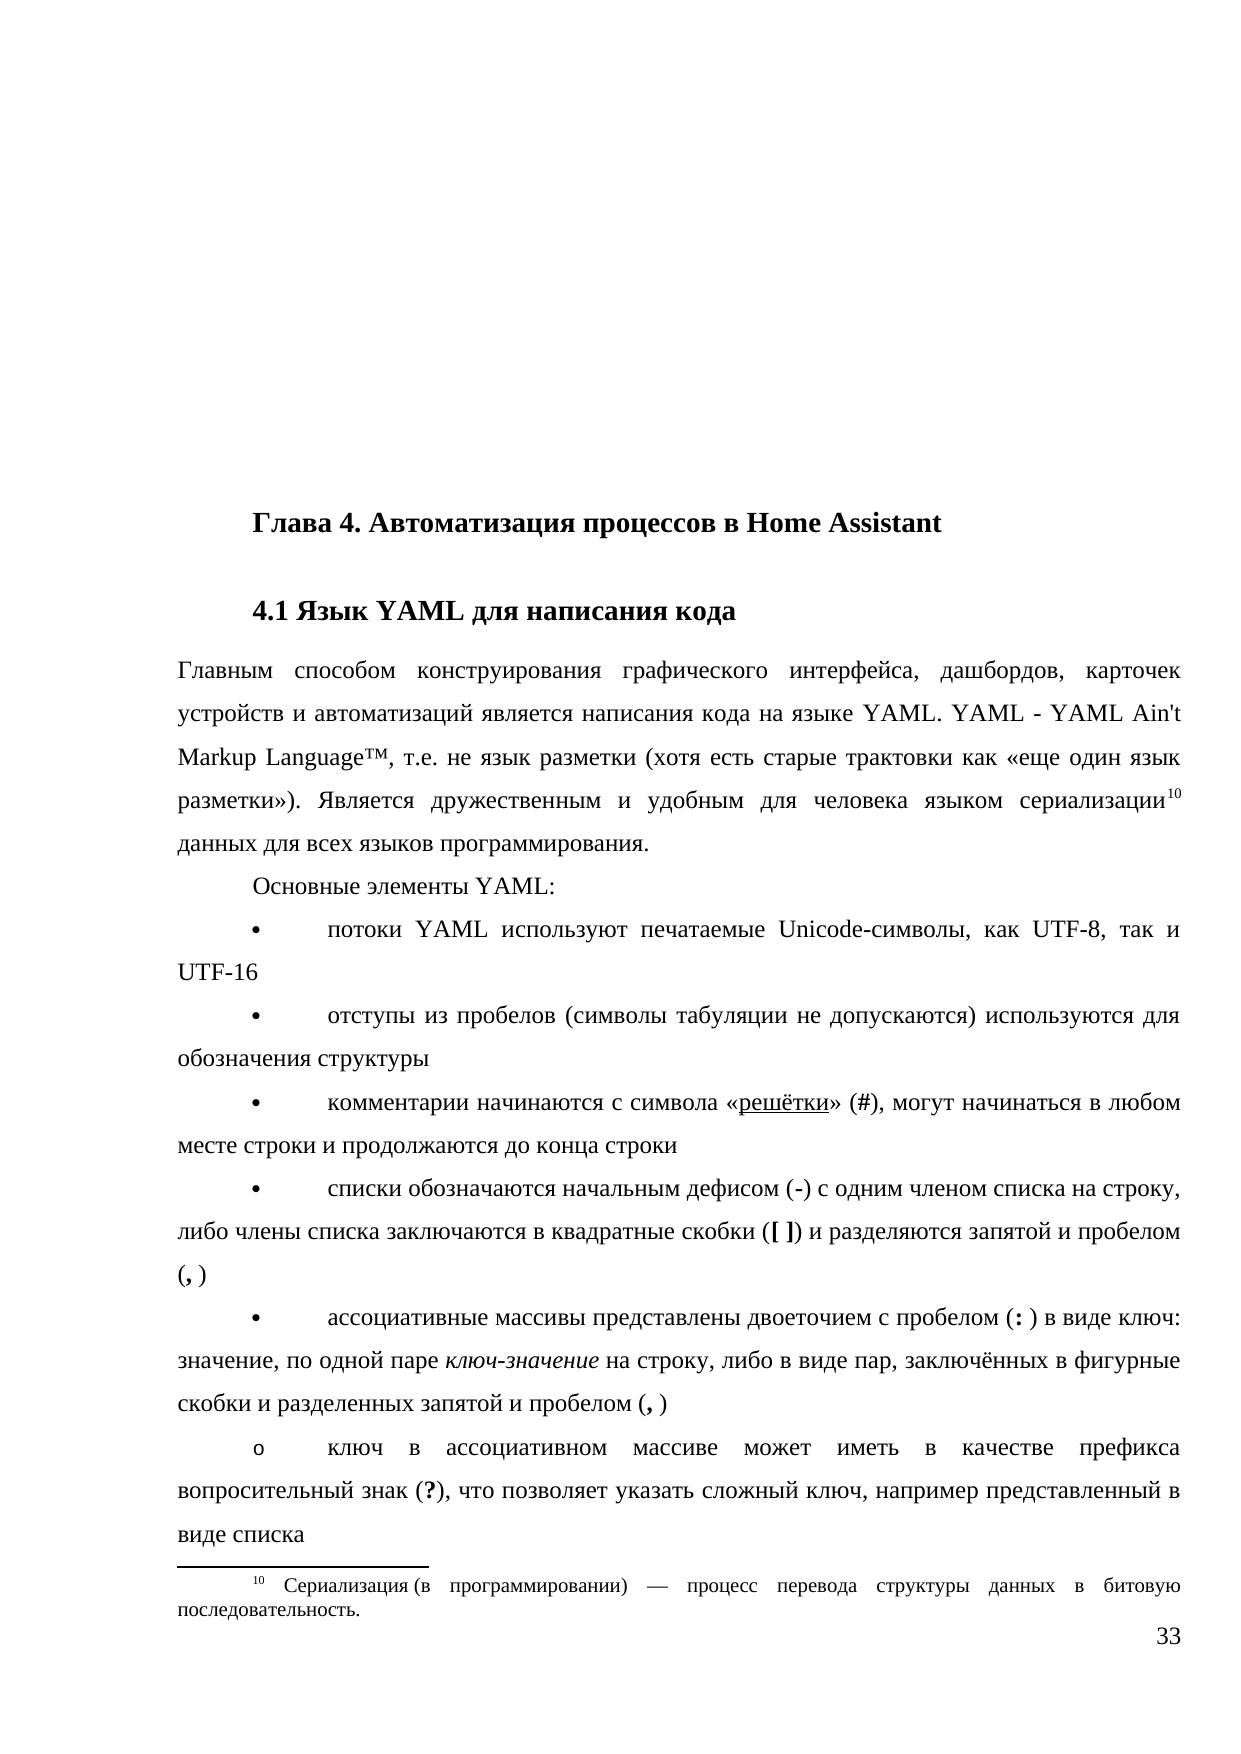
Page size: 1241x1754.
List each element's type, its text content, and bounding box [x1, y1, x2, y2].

list отступы из пробелов (символы табуляции не допускаются) используются для обозначения структуры [177, 1000, 1181, 1072]
subtitle 4.1 Язык YAML для написания кода [177, 593, 1181, 626]
text Основные элементы YAML: [177, 871, 1181, 900]
list потоки YAML используют печатаемые Unicode-символы, как UTF-8, так и UTF-16 [177, 914, 1181, 986]
list комментарии начинаются с символа «решётки» (#), могут начинаться в любом месте строки и продолжаются до конца строки [177, 1087, 1181, 1158]
list ключ в ассоциативном массиве может иметь в качестве префикса вопросительный знак (?), что позволяет указать сложный ключ, например представленный в виде списка [177, 1432, 1181, 1547]
text Главным способом конструирования графического интерфейса, дашбордов, карточек устройств и автоматизаций является написания кода на языке YAML. YAML - YAML Ain't Markup Language™, т.е. не язык разметки (хотя есть старые трактовки как «еще один язык разметки»). Является дружественным и удобным для человека языком сериализации данных для всех языков программирования. [177, 655, 1181, 857]
list списки обозначаются начальным дефисом (-) с одним членом списка на строку, либо члены списка заключаются в квадратные скобки ([ ]) и разделяются запятой и пробелом (, ) [177, 1173, 1181, 1288]
subtitle Глава 4. Автоматизация процессов в Home Assistant [177, 505, 1181, 538]
list ассоциативные массивы представлены двоеточием с пробелом (: ) в виде ключ: значение, по одной паре ключ-значение на строку, либо в виде пар, заключённых в фигурные скобки и разделенных запятой и пробелом (, ) [177, 1302, 1181, 1417]
